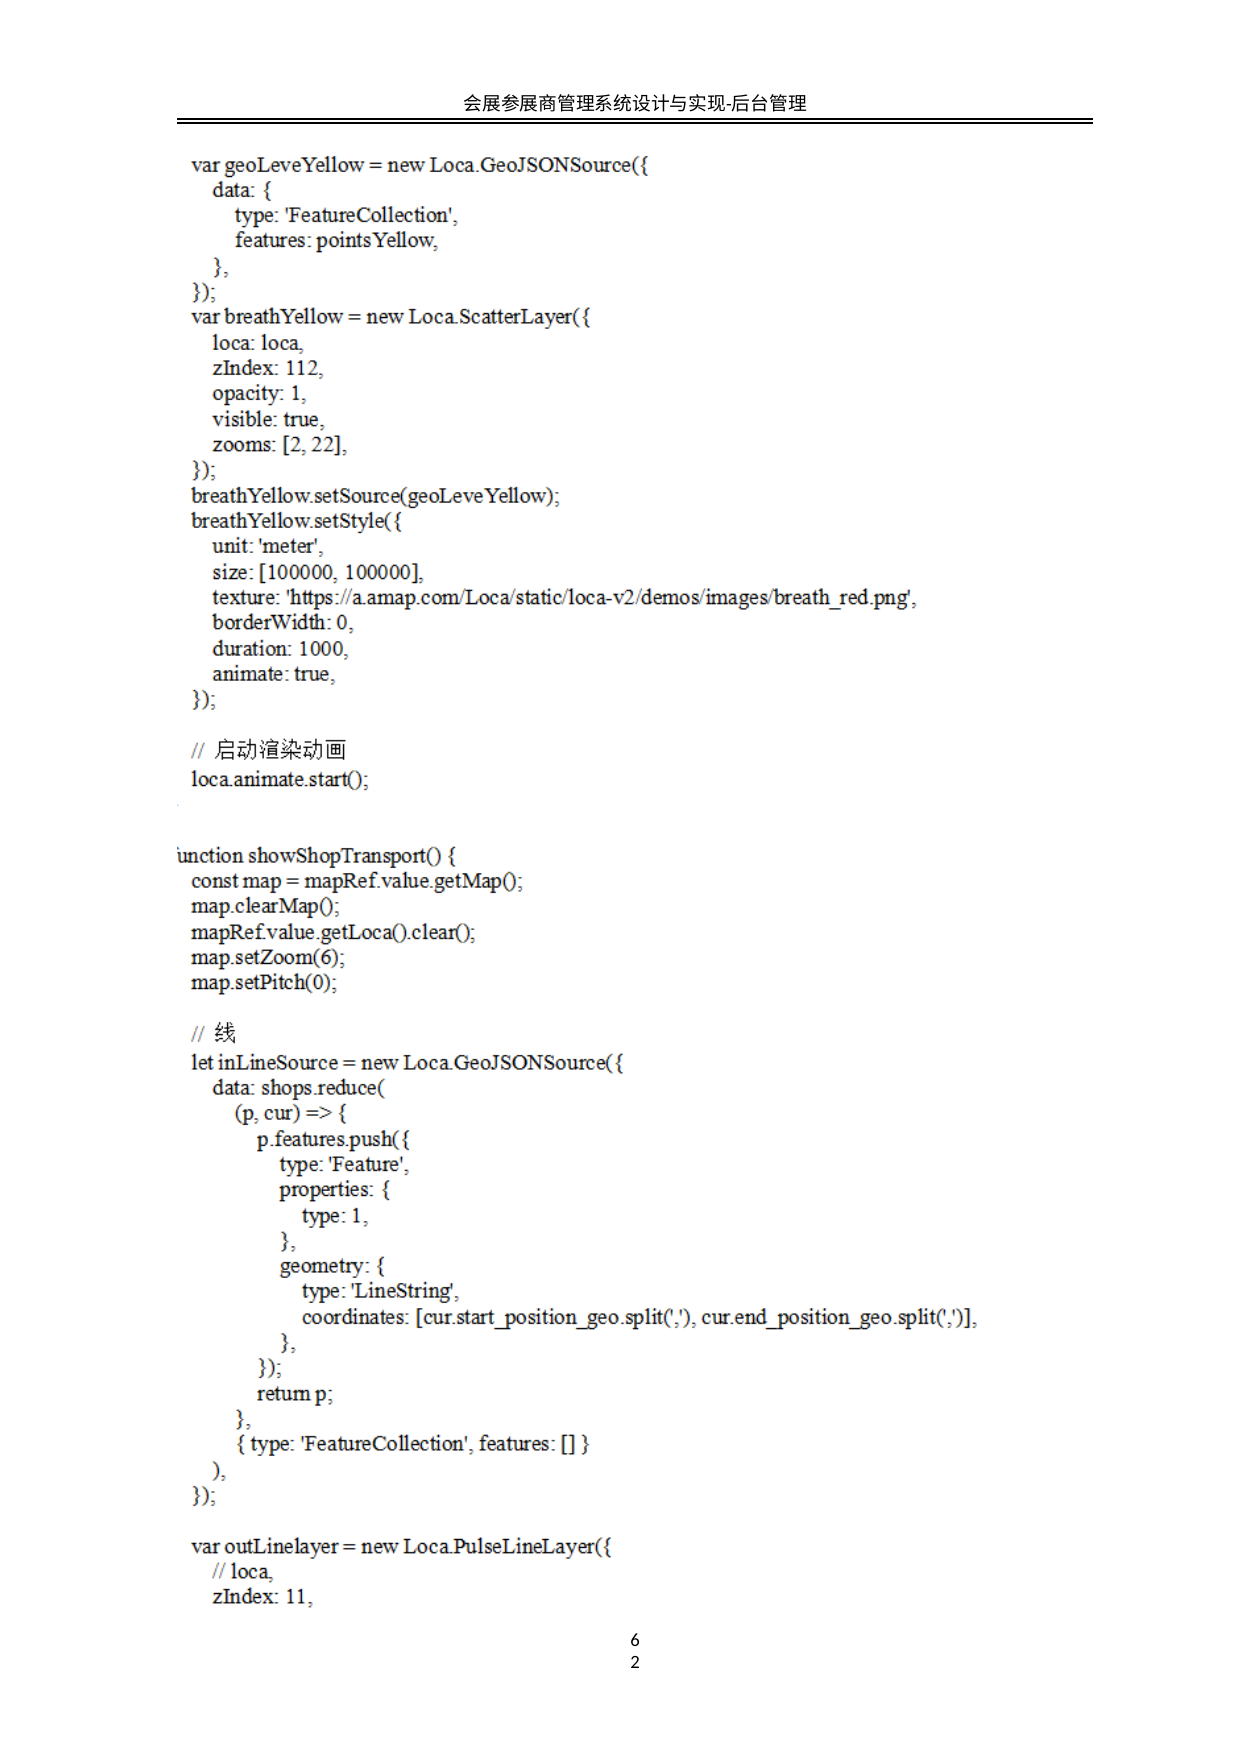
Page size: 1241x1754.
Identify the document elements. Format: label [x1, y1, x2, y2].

picture [177, 147, 1093, 1626]
